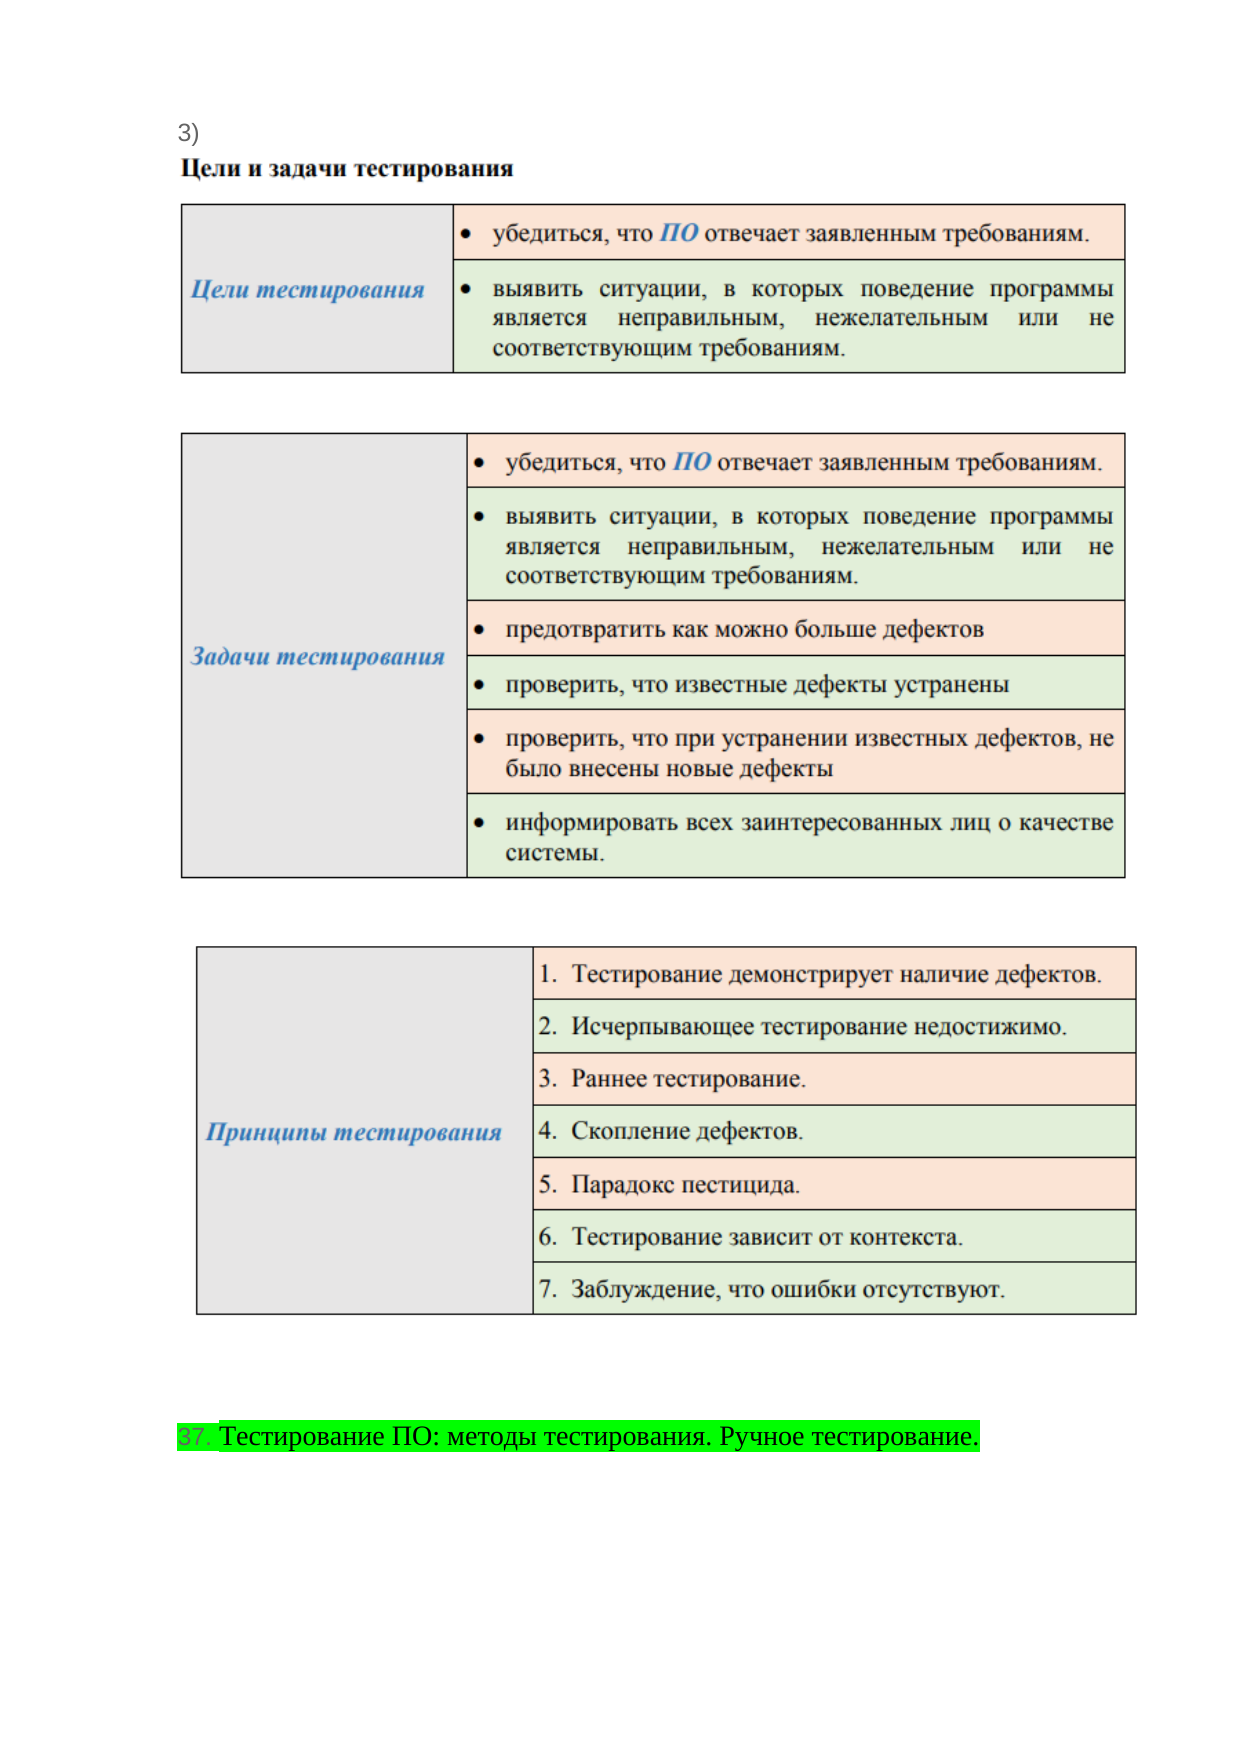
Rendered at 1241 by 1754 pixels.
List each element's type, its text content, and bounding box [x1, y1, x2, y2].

text 3) [177, 118, 1152, 146]
text 37. Тестирование ПО: методы тестирования. Ручное тестирование. [177, 1419, 1152, 1452]
picture [177, 923, 1152, 1333]
picture [177, 146, 1152, 895]
